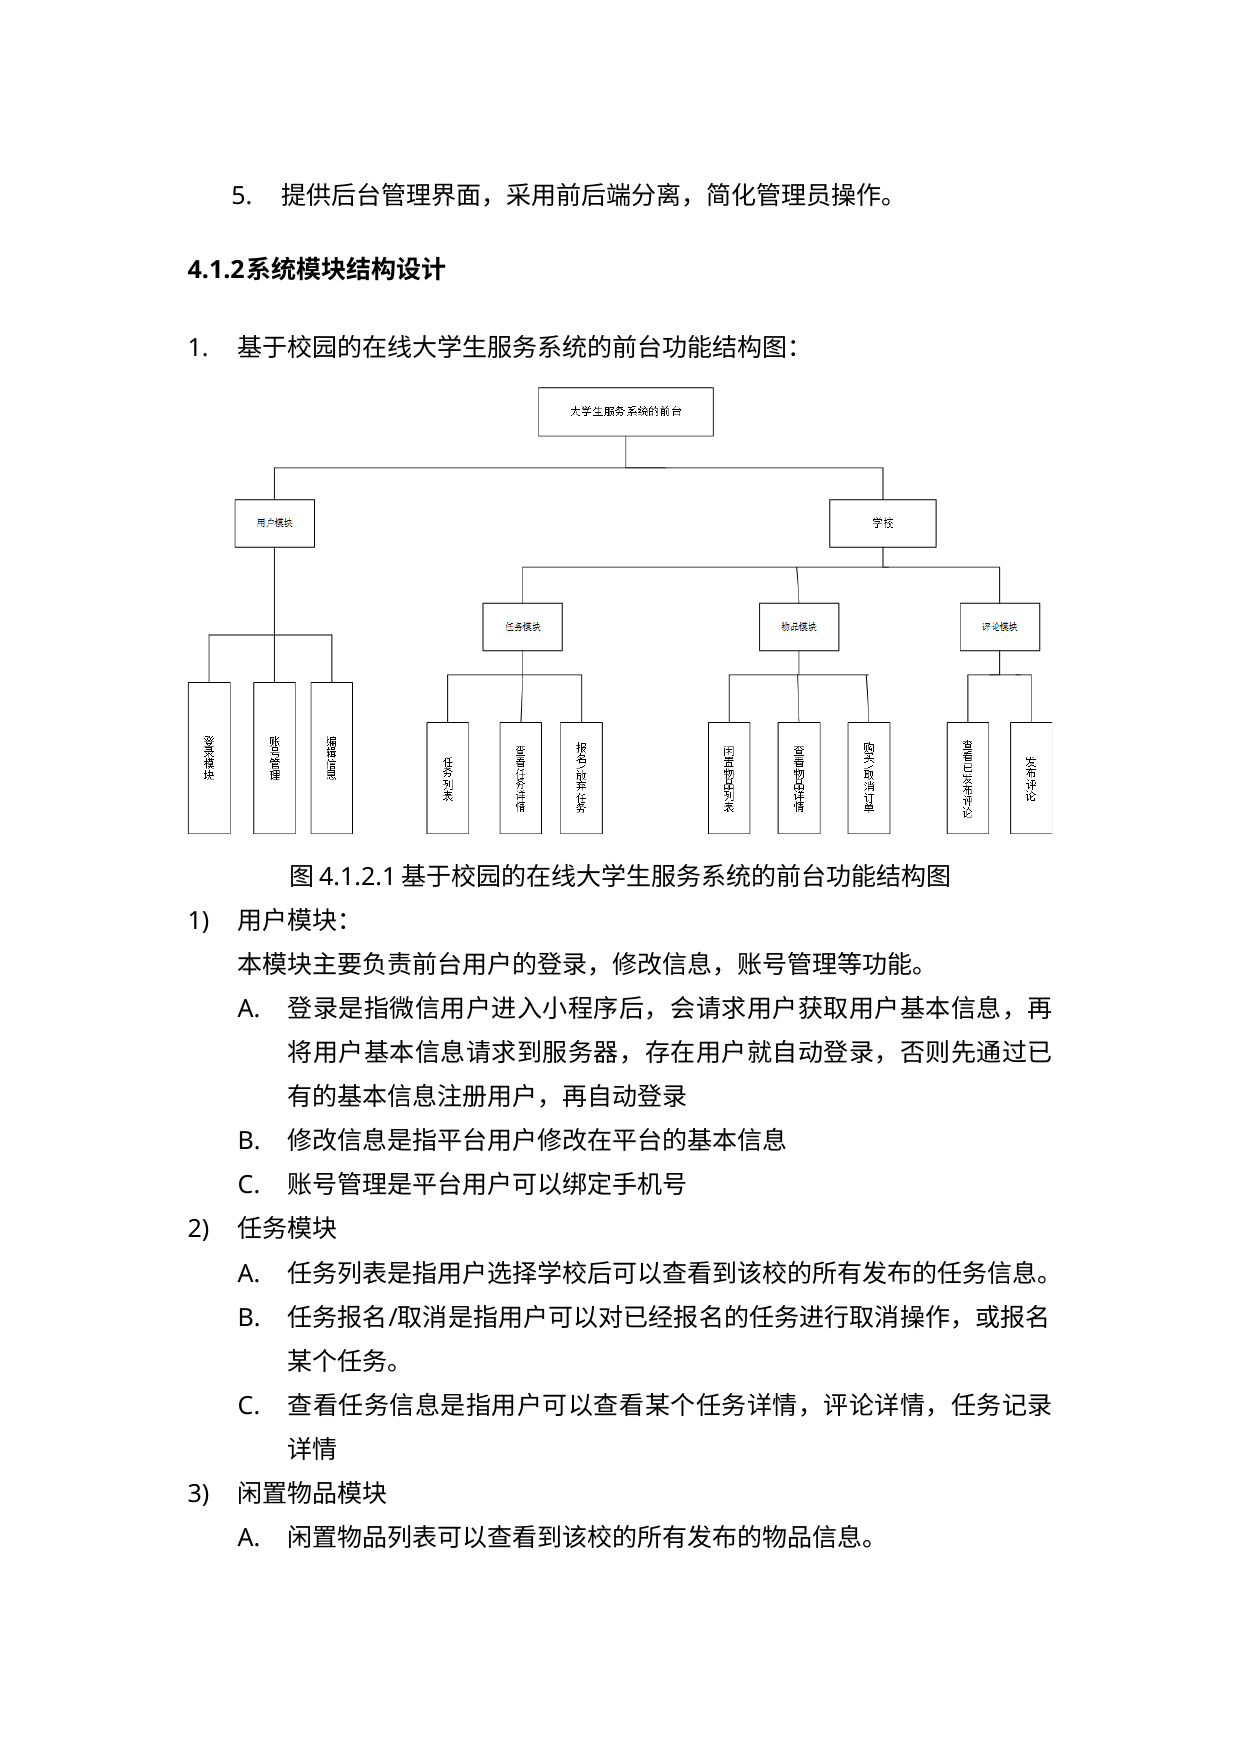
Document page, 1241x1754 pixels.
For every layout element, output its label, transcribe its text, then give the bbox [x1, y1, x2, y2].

list 用户模块： [187, 897, 1053, 941]
list 本模块主要负责前台用户的登录，修改信息，账号管理等功能。 [237, 941, 1053, 985]
list 提供后台管理界面，采用前后端分离，简化管理员操作。 [231, 172, 1053, 216]
list 闲置物品模块 [187, 1469, 1053, 1513]
text 图4.1.2.1基于校园的在线大学生服务系统的前台功能结构图 [187, 853, 1053, 897]
list 任务报名/取消是指用户可以对已经报名的任务进行取消操作，或报名某个任务。 [237, 1293, 1053, 1381]
list 登录是指微信用户进入小程序后，会请求用户获取用户基本信息，再将用户基本信息请求到服务器，存在用户就自动登录，否则先通过已有的基本信息注册用户，再自动登录 [237, 985, 1053, 1117]
picture [187, 387, 1053, 834]
list 闲置物品列表可以查看到该校的所有发布的物品信息。 [237, 1513, 1053, 1558]
list 基于校园的在线大学生服务系统的前台功能结构图： [187, 324, 1053, 368]
list 账号管理是平台用户可以绑定手机号 [237, 1161, 1053, 1205]
list 任务模块 [187, 1205, 1053, 1249]
list 查看任务信息是指用户可以查看某个任务详情，评论详情，任务记录详情 [237, 1381, 1053, 1469]
subtitle 系统模块结构设计 [187, 245, 1053, 289]
list 任务列表是指用户选择学校后可以查看到该校的所有发布的任务信息。 [237, 1249, 1053, 1293]
list 修改信息是指平台用户修改在平台的基本信息 [237, 1117, 1053, 1161]
